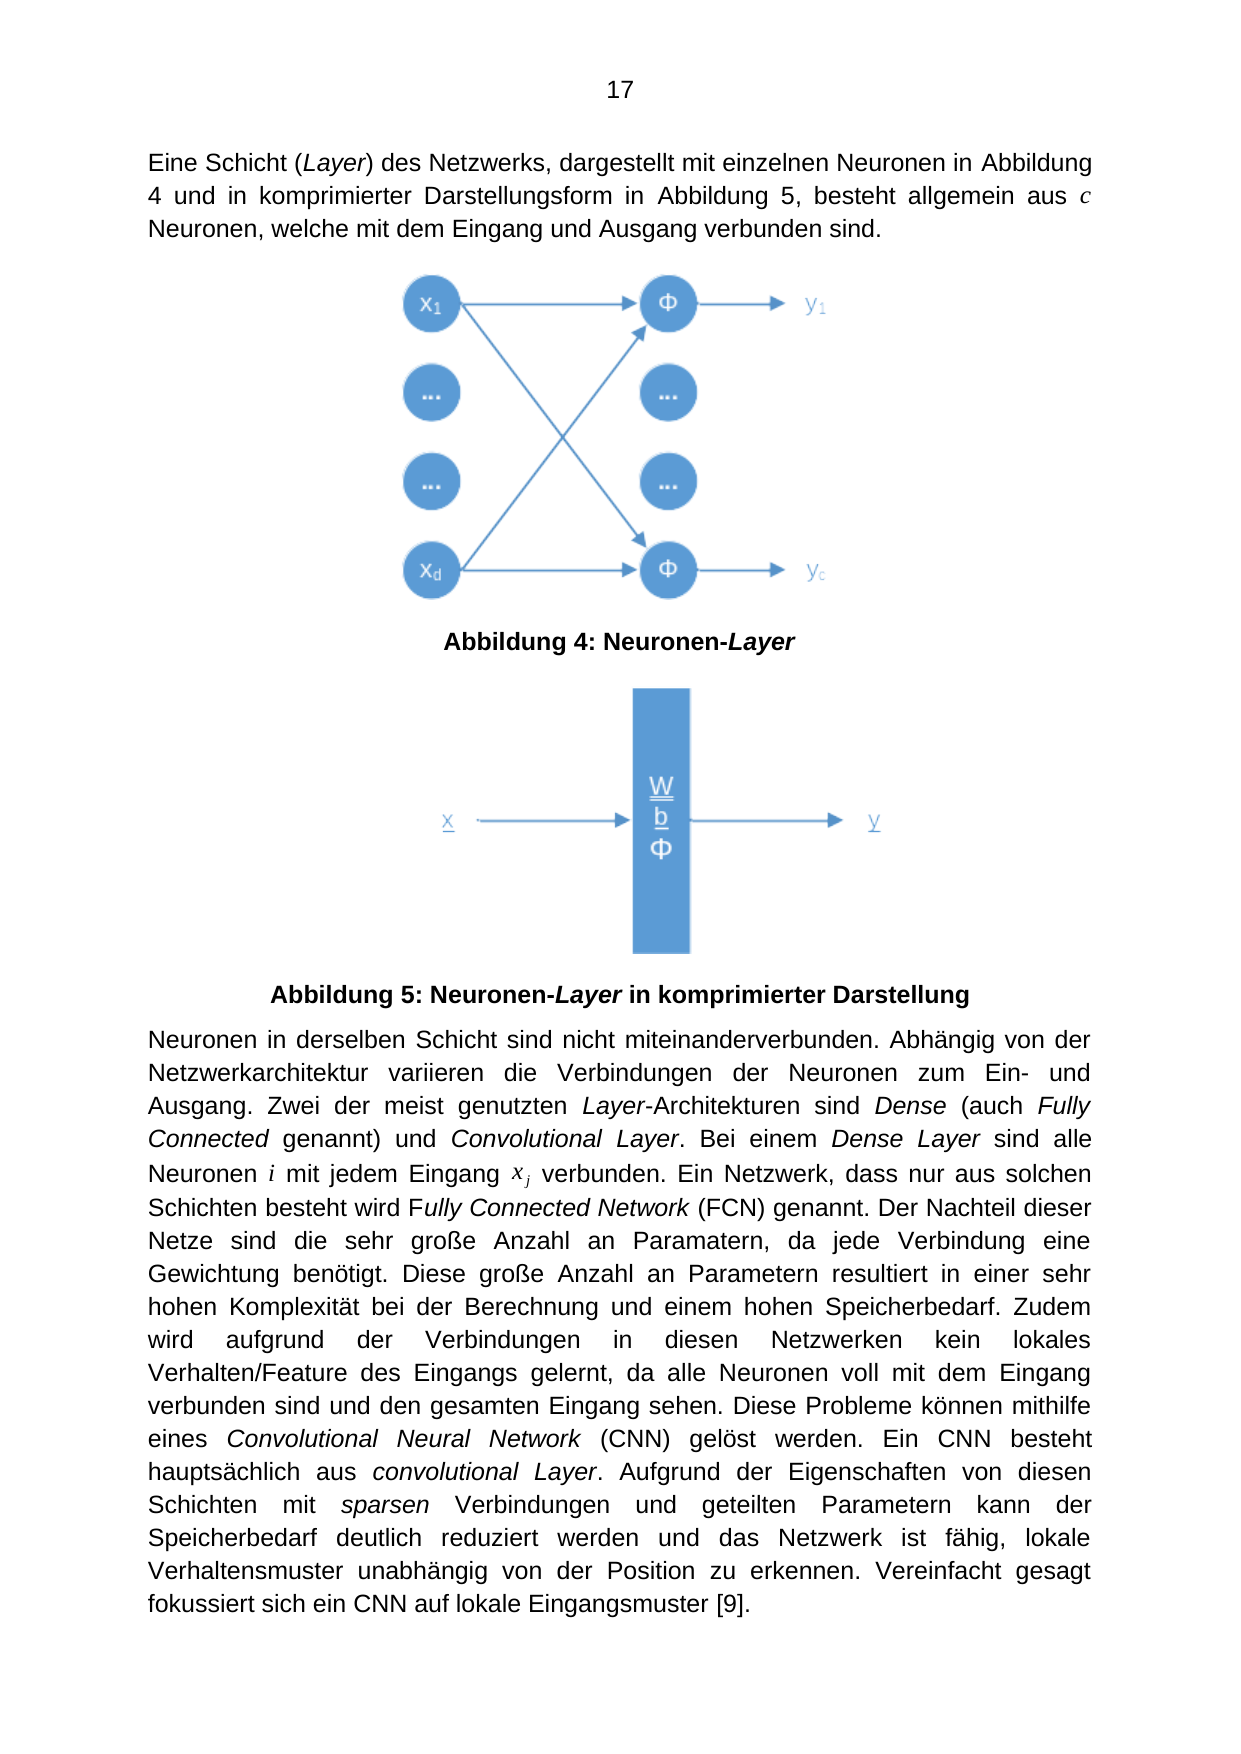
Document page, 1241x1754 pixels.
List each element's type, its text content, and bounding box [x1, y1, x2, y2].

text Eine Schicht (Layer) des Netzwerks, dargestellt mit einzelnen Neuronen in Abbildung 4 und in komprimierter Darstellungsform in Abbildung 5, besteht allgemein aus Neuronen, welche mit dem Eingang und Ausgang verbunden sind. [148, 148, 1092, 242]
text Abbildung 4: Neuronen-Layer [148, 626, 1092, 655]
text Abbildung 5: Neuronen-Layer in komprimierter Darstellung [148, 980, 1092, 1008]
text Neuronen in derselben Schicht sind nicht miteinanderverbunden. Abhängig von der Netzwerkarchitektur variieren die Verbindungen der Neuronen zum Ein- und Ausgang. Zwei der meist genutzten Layer-Architekturen sind Dense (auch Fully Connected genannt) und Convolutional Layer. Bei einem Dense Layer sind alle Neuronen mit jedem Eingang verbunden. Ein Netzwerk, dass nur aus solchen Schichten besteht wird Fully Connected Network (FCN) genannt. Der Nachteil dieser Netze sind die sehr große Anzahl an Paramatern, da jede Verbindung eine Gewichtung benötigt. Diese große Anzahl an Parametern resultiert in einer sehr hohen Komplexität bei der Berechnung und einem hohen Speicherbedarf. Zudem wird aufgrund der Verbindungen in diesen Netzwerken kein lokales Verhalten/Feature des Eingangs gelernt, da alle Neuronen voll mit dem Eingang verbunden sind und den gesamten Eingang sehen. Diese Probleme können mithilfe eines Convolutional Neural Network (CNN) gelöst werden. Ein CNN besteht hauptsächlich aus convolutional Layer. Aufgrund der Eigenschaften von diesen Schichten mit sparsen Verbindungen und geteilten Parametern kann der Speicherbedarf deutlich reduziert werden und das Netzwerk ist fähig, lokale Verhaltensmuster unabhängig von der Position zu erkennen. Vereinfacht gesagt fokussiert sich ein CNN auf lokale Eingangsmuster. [148, 1025, 1092, 1618]
